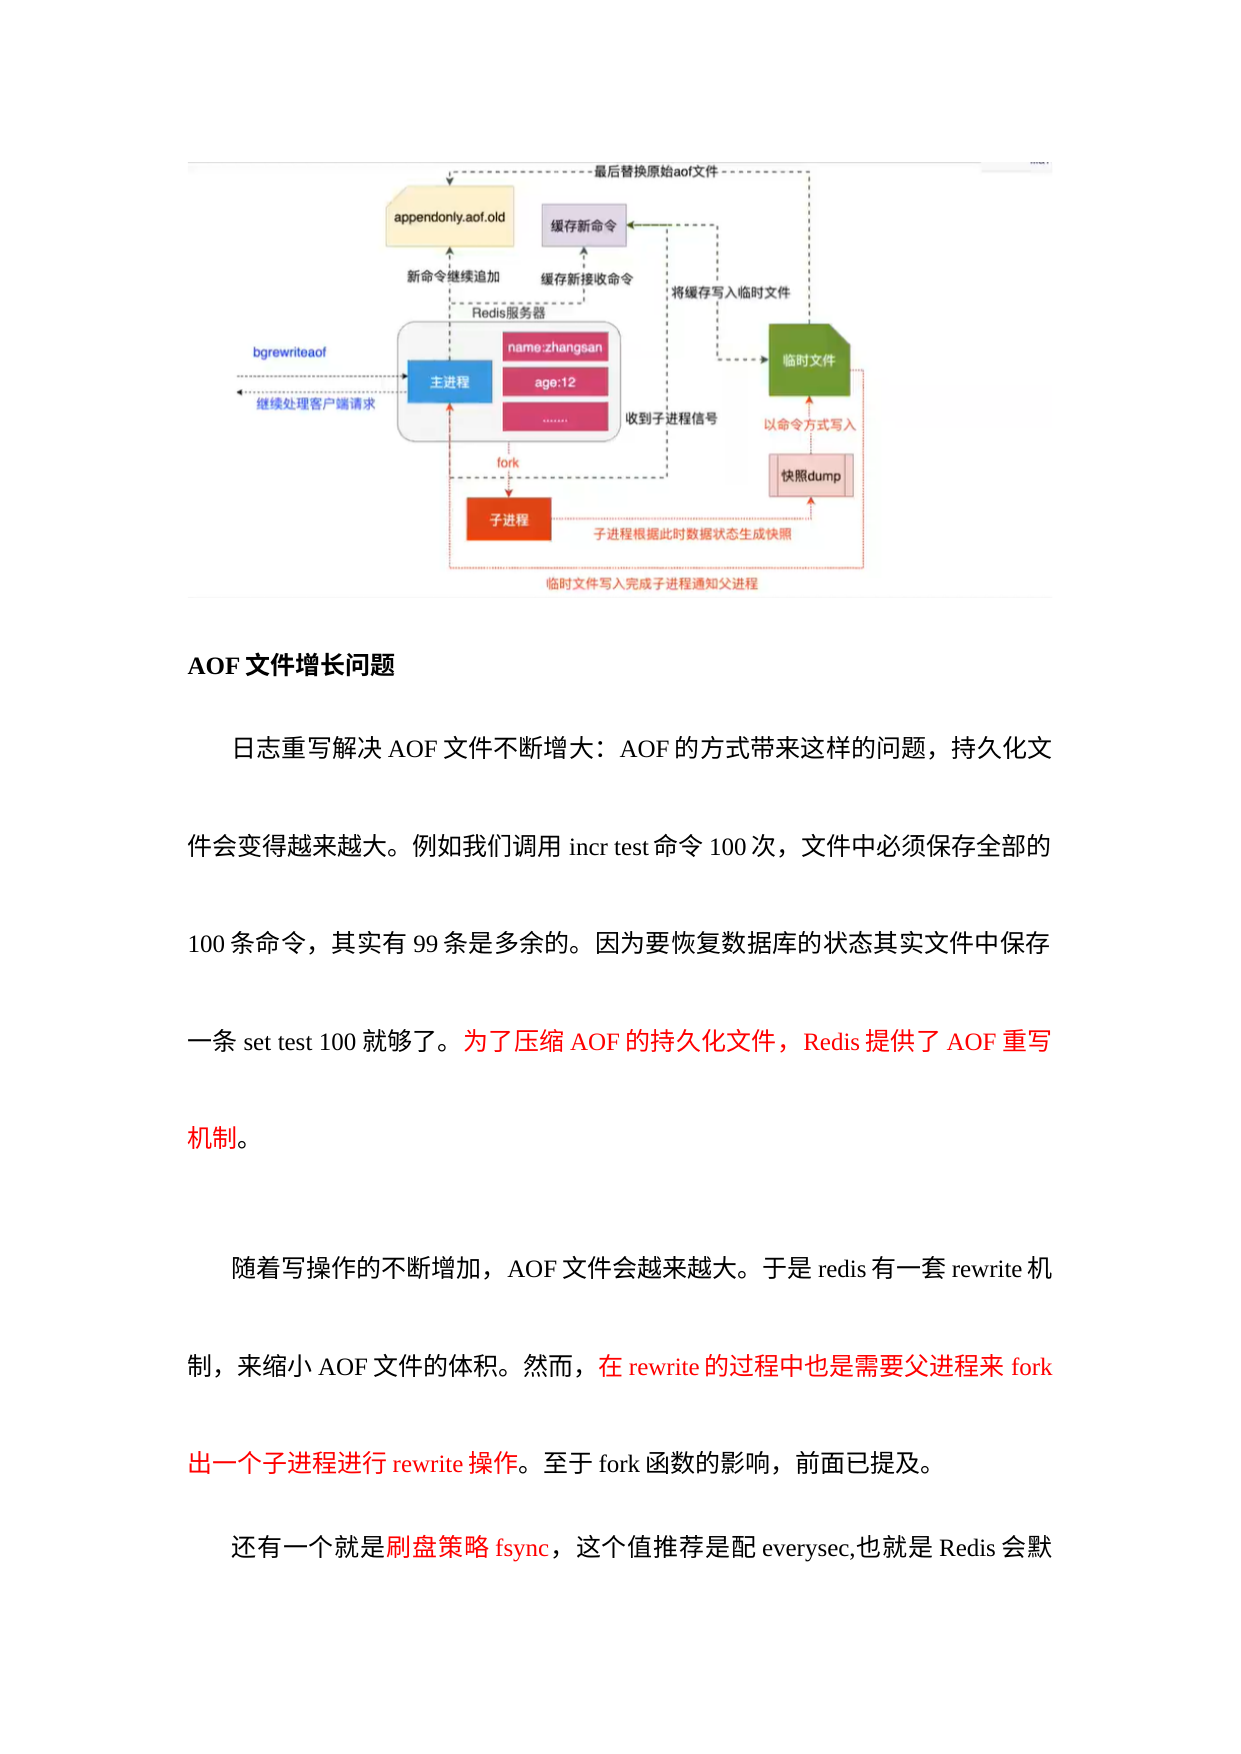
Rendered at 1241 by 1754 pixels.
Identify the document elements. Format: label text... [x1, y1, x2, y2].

text 日志重写解决AOF文件不断增大：AOF的方式带来这样的问题，持久化文件会变得越来越大。例如我们调用incr test命令100次，文件中必须保存全部的100条命令，其实有99条是多余的。因为要恢复数据库的状态其实文件中保存一条set test 100就够了。为了压缩AOF的持久化文件，Redis提供了AOF重写机制。 [187, 714, 1053, 1169]
subtitle AOF文件增长问题 [187, 631, 1053, 696]
text 随着写操作的不断增加，AOF文件会越来越大。于是redis有一套rewrite机制，来缩小AOF文件的体积。然而，在rewrite的过程中也是需要父进程来fork出一个子进程进行rewrite操作。至于fork函数的影响，前面已提及。 [187, 1234, 1053, 1494]
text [187, 1513, 1053, 1578]
picture [187, 162, 1053, 598]
